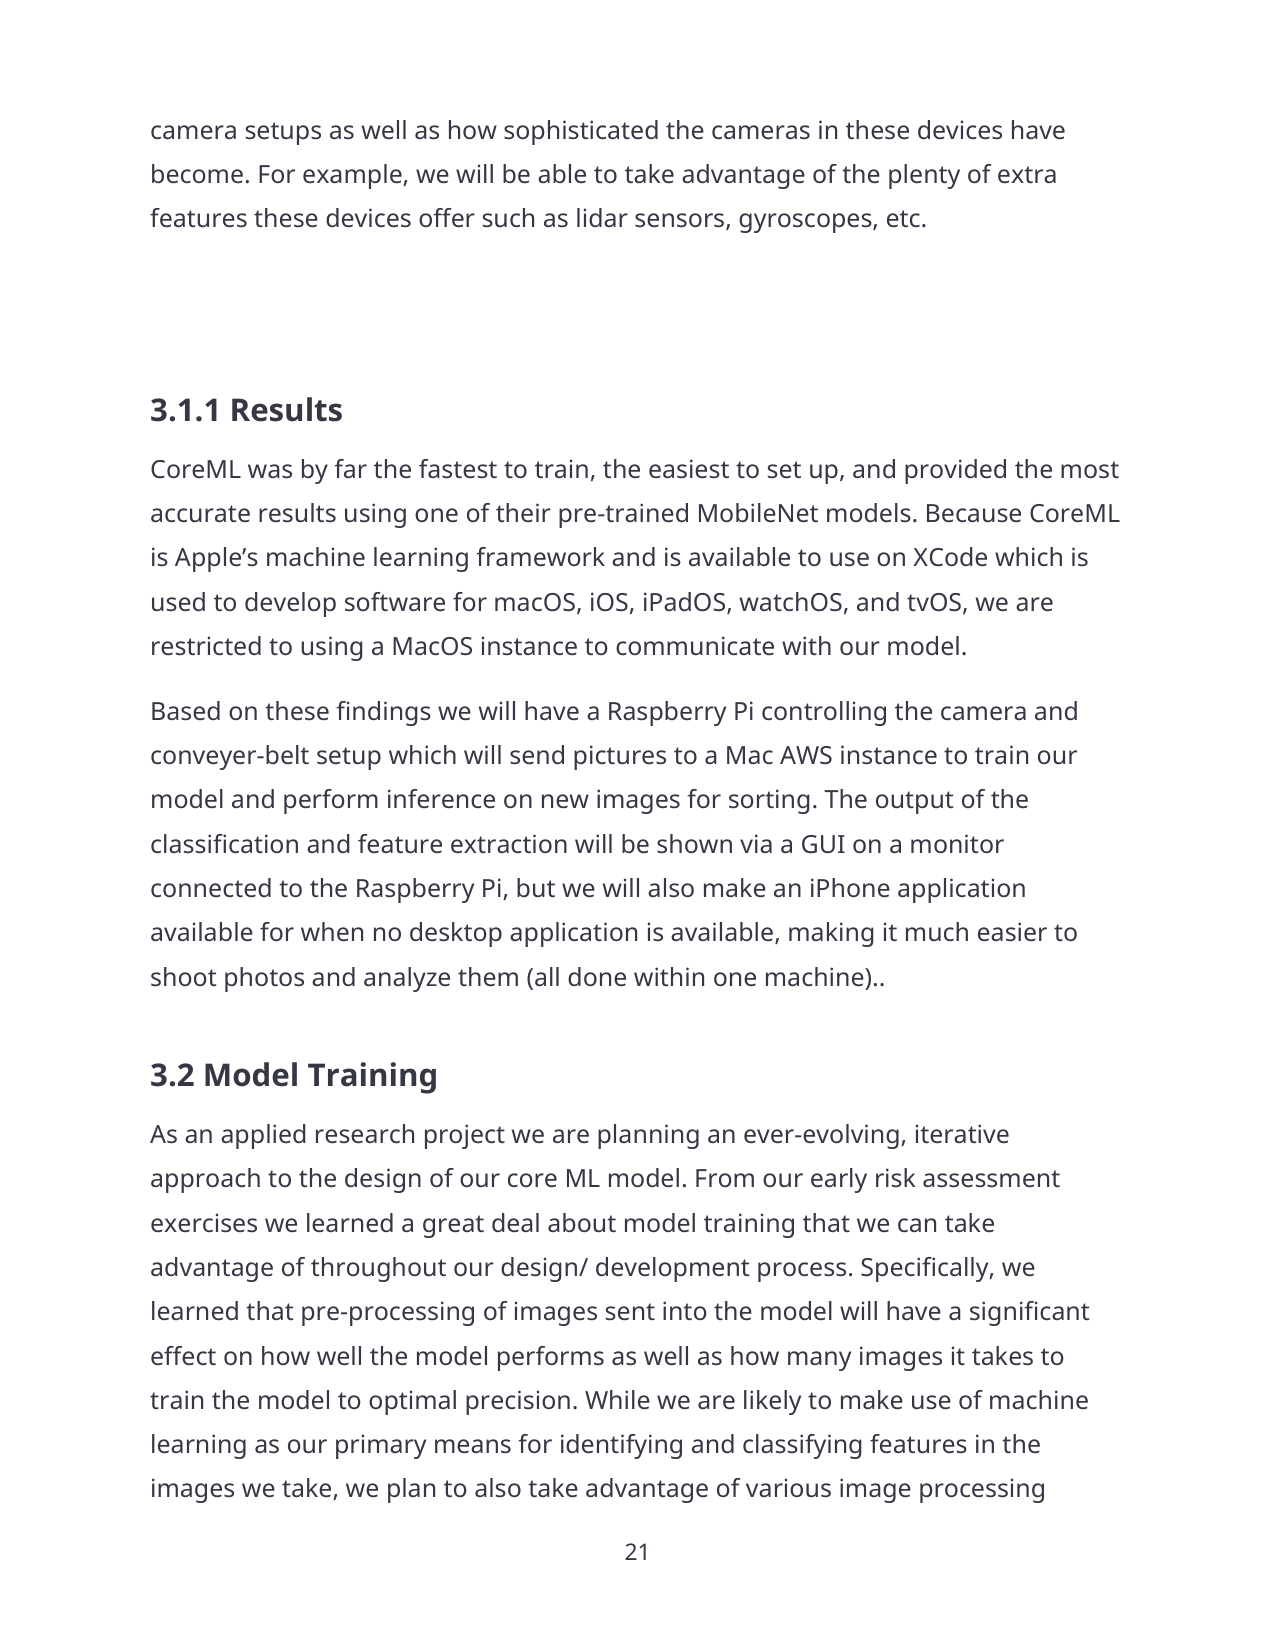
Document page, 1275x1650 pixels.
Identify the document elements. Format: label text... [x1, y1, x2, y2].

text Based on these findings we will have a Raspberry Pi controlling the camera and conveyer-belt setup which will send pictures to a Mac AWS instance to train our model and perform inference on new images for sorting. The output of the classification and feature extraction will be shown via a GUI on a monitor connected to the Raspberry Pi, but we will also make an iPhone application available for when no desktop application is available, making it much easier to shoot photos and analyze them (all done within one machine).. [150, 693, 1125, 993]
subtitle 3.2 Model Training [150, 1053, 1125, 1096]
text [150, 1117, 1125, 1505]
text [150, 112, 1125, 235]
subtitle 3.1.1 Results [150, 388, 1125, 431]
text CoreML was by far the fastest to train, the easiest to set up, and provided the most accurate results using one of their pre-trained MobileNet models. Because CoreML is Apple’s machine learning framework and is available to use on XCode which is used to develop software for macOS, iOS, iPadOS, watchOS, and tvOS, we are restricted to using a MacOS instance to communicate with our model. [150, 451, 1125, 662]
